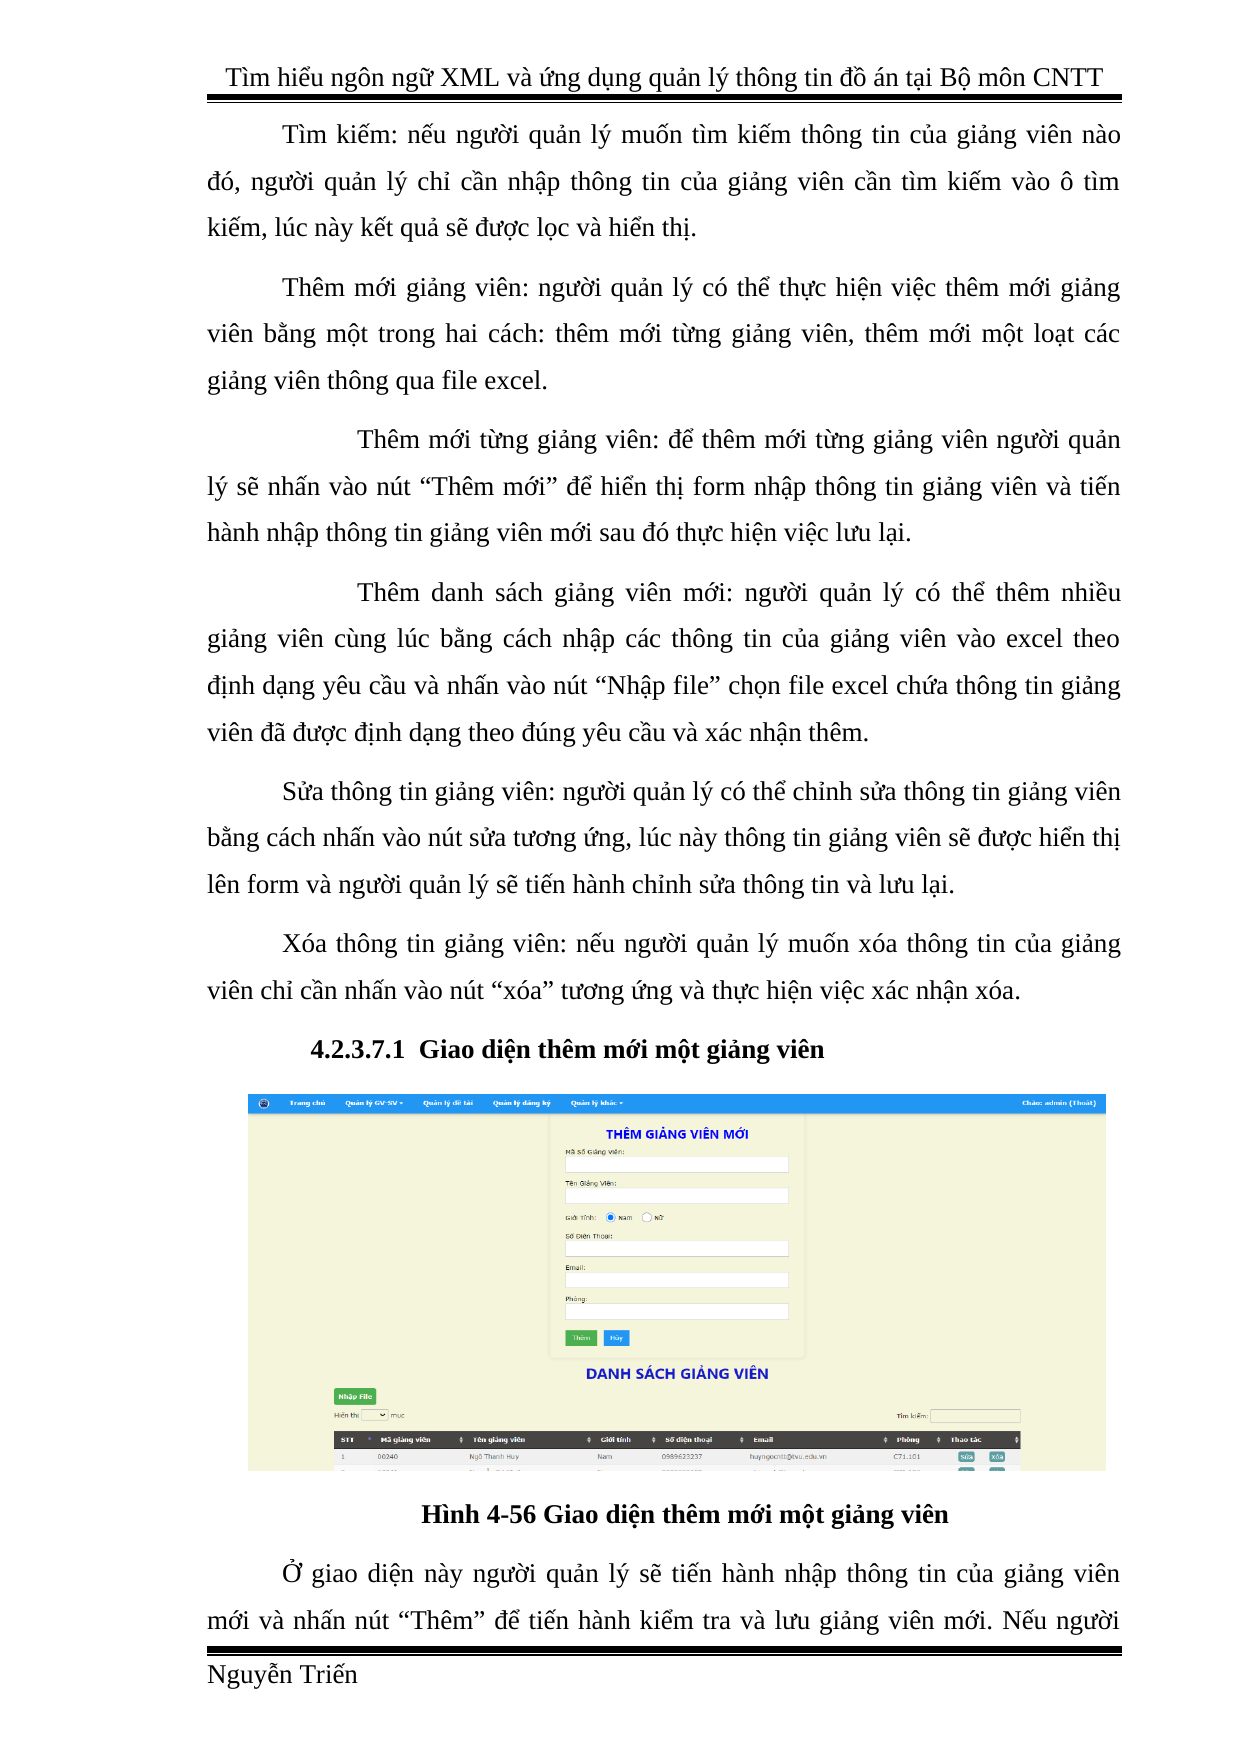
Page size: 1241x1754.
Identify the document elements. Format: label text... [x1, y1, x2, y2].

subtitle Giao diện thêm mới một giảng viên [310, 1033, 1122, 1064]
text Thêm mới từng giảng viên: để thêm mới từng giảng viên người quản lý sẽ nhấn vào nút “Thêm mới” để hiển thị form nhập thông tin giảng viên và tiến hành nhập thông tin giảng viên mới sau đó thực hiện việc lưu lại. [207, 423, 1122, 548]
picture [248, 1092, 1106, 1471]
text Tìm kiếm: nếu người quản lý muốn tìm kiếm thông tin của giảng viên nào đó, người quản lý chỉ cần nhập thông tin của giảng viên cần tìm kiếm vào ô tìm kiếm, lúc này kết quả sẽ được lọc và hiển thị. [207, 118, 1122, 243]
text Thêm mới giảng viên: người quản lý có thể thực hiện việc thêm mới giảng viên bằng một trong hai cách: thêm mới từng giảng viên, thêm mới một loạt các giảng viên thông qua file excel. [207, 271, 1122, 395]
text Thêm danh sách giảng viên mới: người quản lý có thể thêm nhiều giảng viên cùng lúc bằng cách nhập các thông tin của giảng viên vào excel theo định dạng yêu cầu và nhấn vào nút “Nhập file” chọn file excel chứa thông tin giảng viên đã được định dạng theo đúng yêu cầu và xác nhận thêm. [207, 576, 1122, 747]
text Xóa thông tin giảng viên: nếu người quản lý muốn xóa thông tin của giảng viên chỉ cần nhấn vào nút “xóa” tương ứng và thực hiện việc xác nhận xóa. [207, 927, 1122, 1005]
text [207, 1558, 1122, 1635]
text Sửa thông tin giảng viên: người quản lý có thể chỉnh sửa thông tin giảng viên bằng cách nhấn vào nút sửa tương ứng, lúc này thông tin giảng viên sẽ được hiển thị lên form và người quản lý sẽ tiến hành chỉnh sửa thông tin và lưu lại. [207, 775, 1122, 899]
